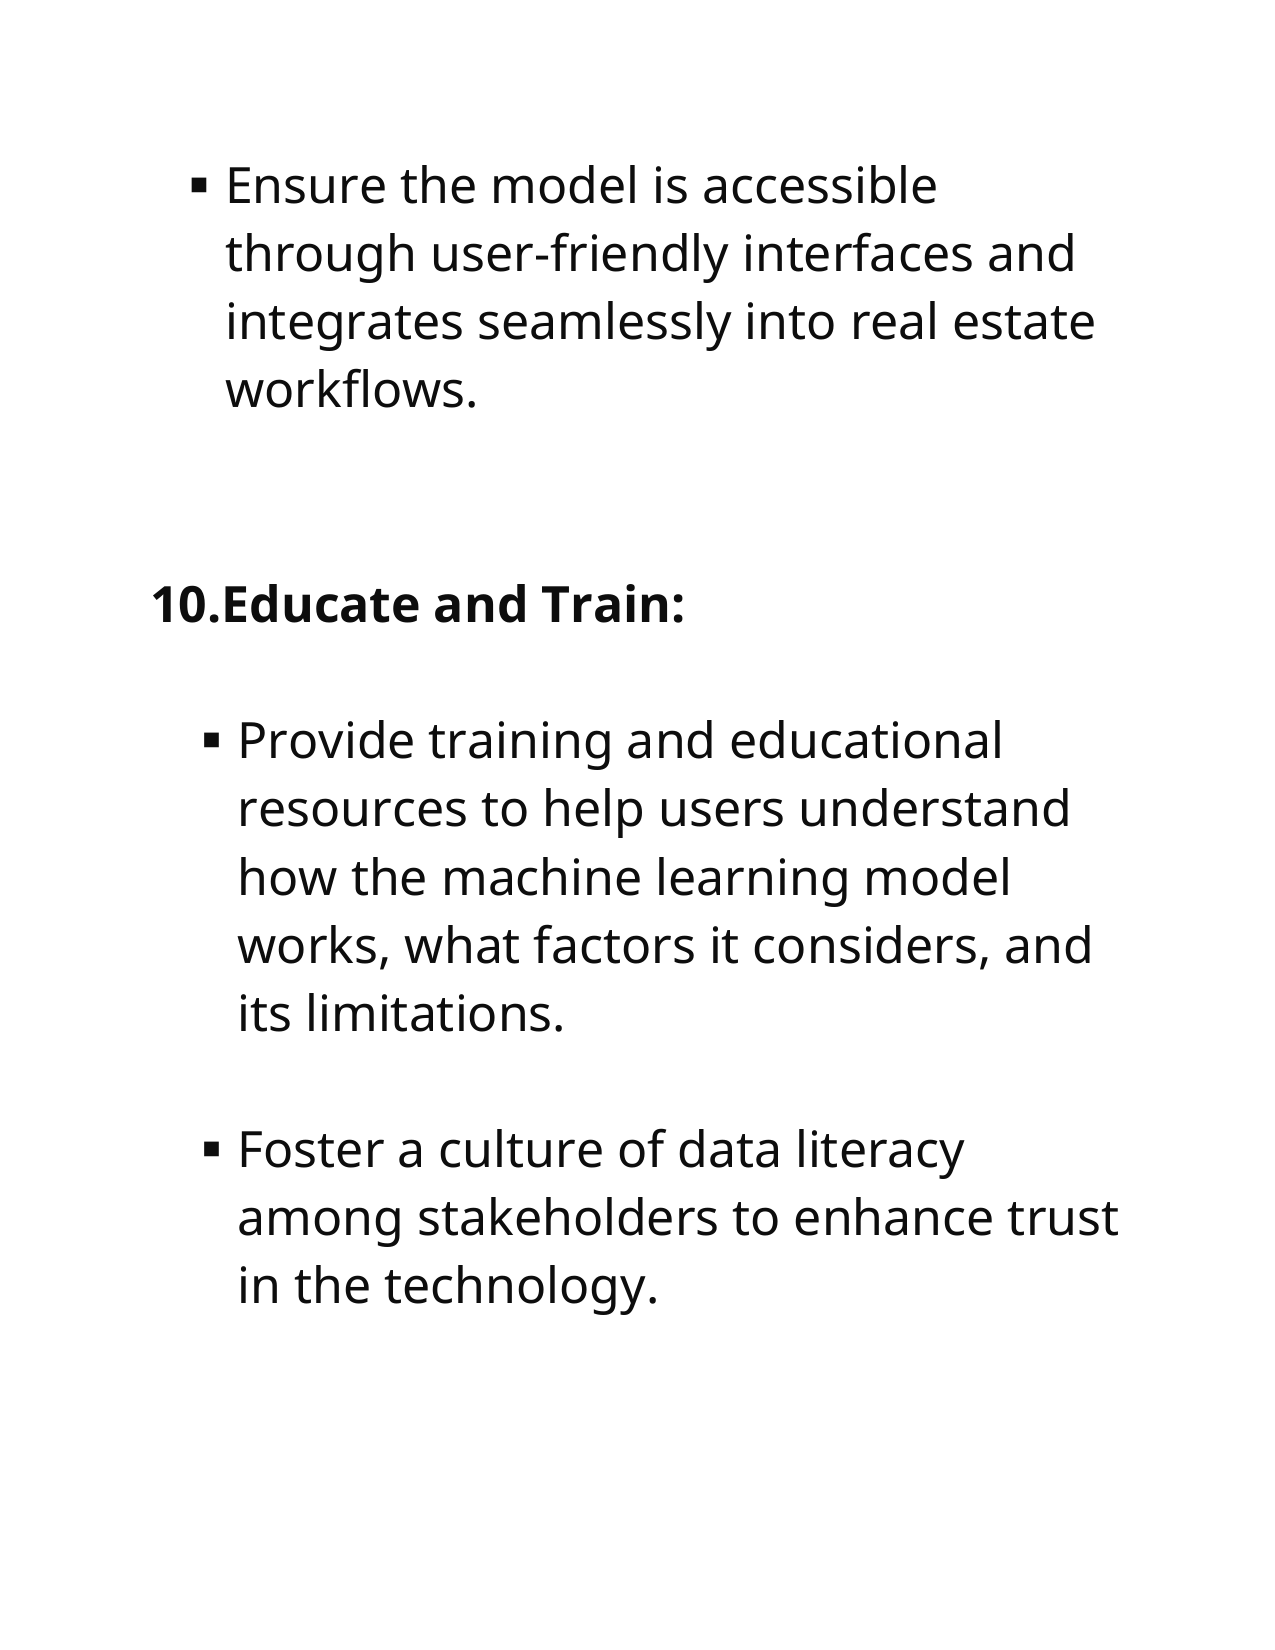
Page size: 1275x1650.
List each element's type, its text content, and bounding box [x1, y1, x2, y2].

list Ensure the model is accessible through user-friendly interfaces and integrates seamlessly into real estate workflows. [187, 150, 1125, 422]
list Provide training and educational resources to help users understand how the machine learning model works, what factors it considers, and its limitations. [200, 705, 1125, 1046]
text 10.Educate and Train: [150, 569, 1125, 637]
list Foster a culture of data literacy among stakeholders to enhance trust in the technology. [200, 1114, 1125, 1318]
